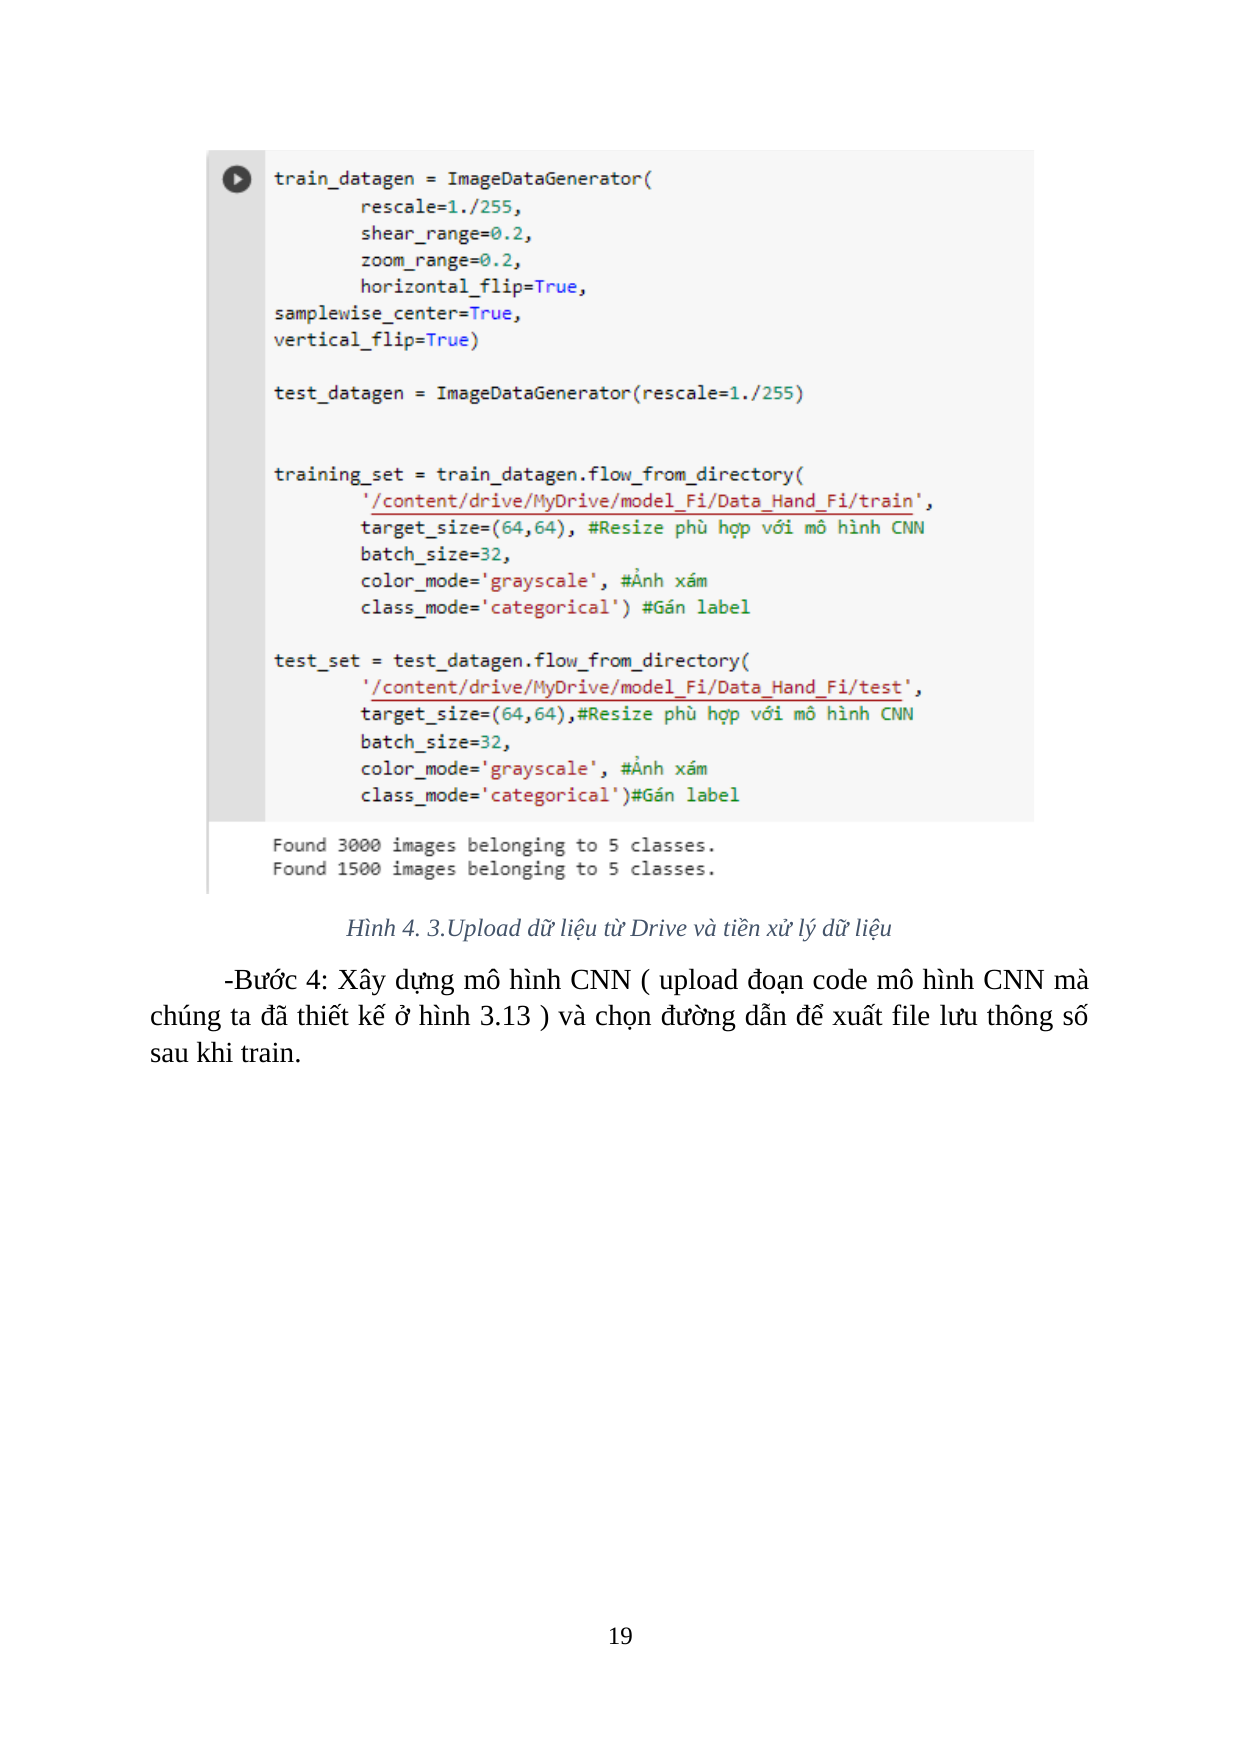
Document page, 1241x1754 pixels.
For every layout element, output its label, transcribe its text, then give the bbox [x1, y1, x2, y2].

picture [206, 150, 1035, 894]
text Hình 4. 3.Upload dữ liệu từ Drive và tiền xử lý dữ liệu [150, 913, 1090, 942]
text -Bước 4: Xây dựng mô hình CNN ( upload đoạn code mô hình CNN mà chúng ta đã thiết kế ở hình 3.13 ) và chọn đường dẫn để xuất file lưu thông số sau khi train. [150, 962, 1090, 1068]
